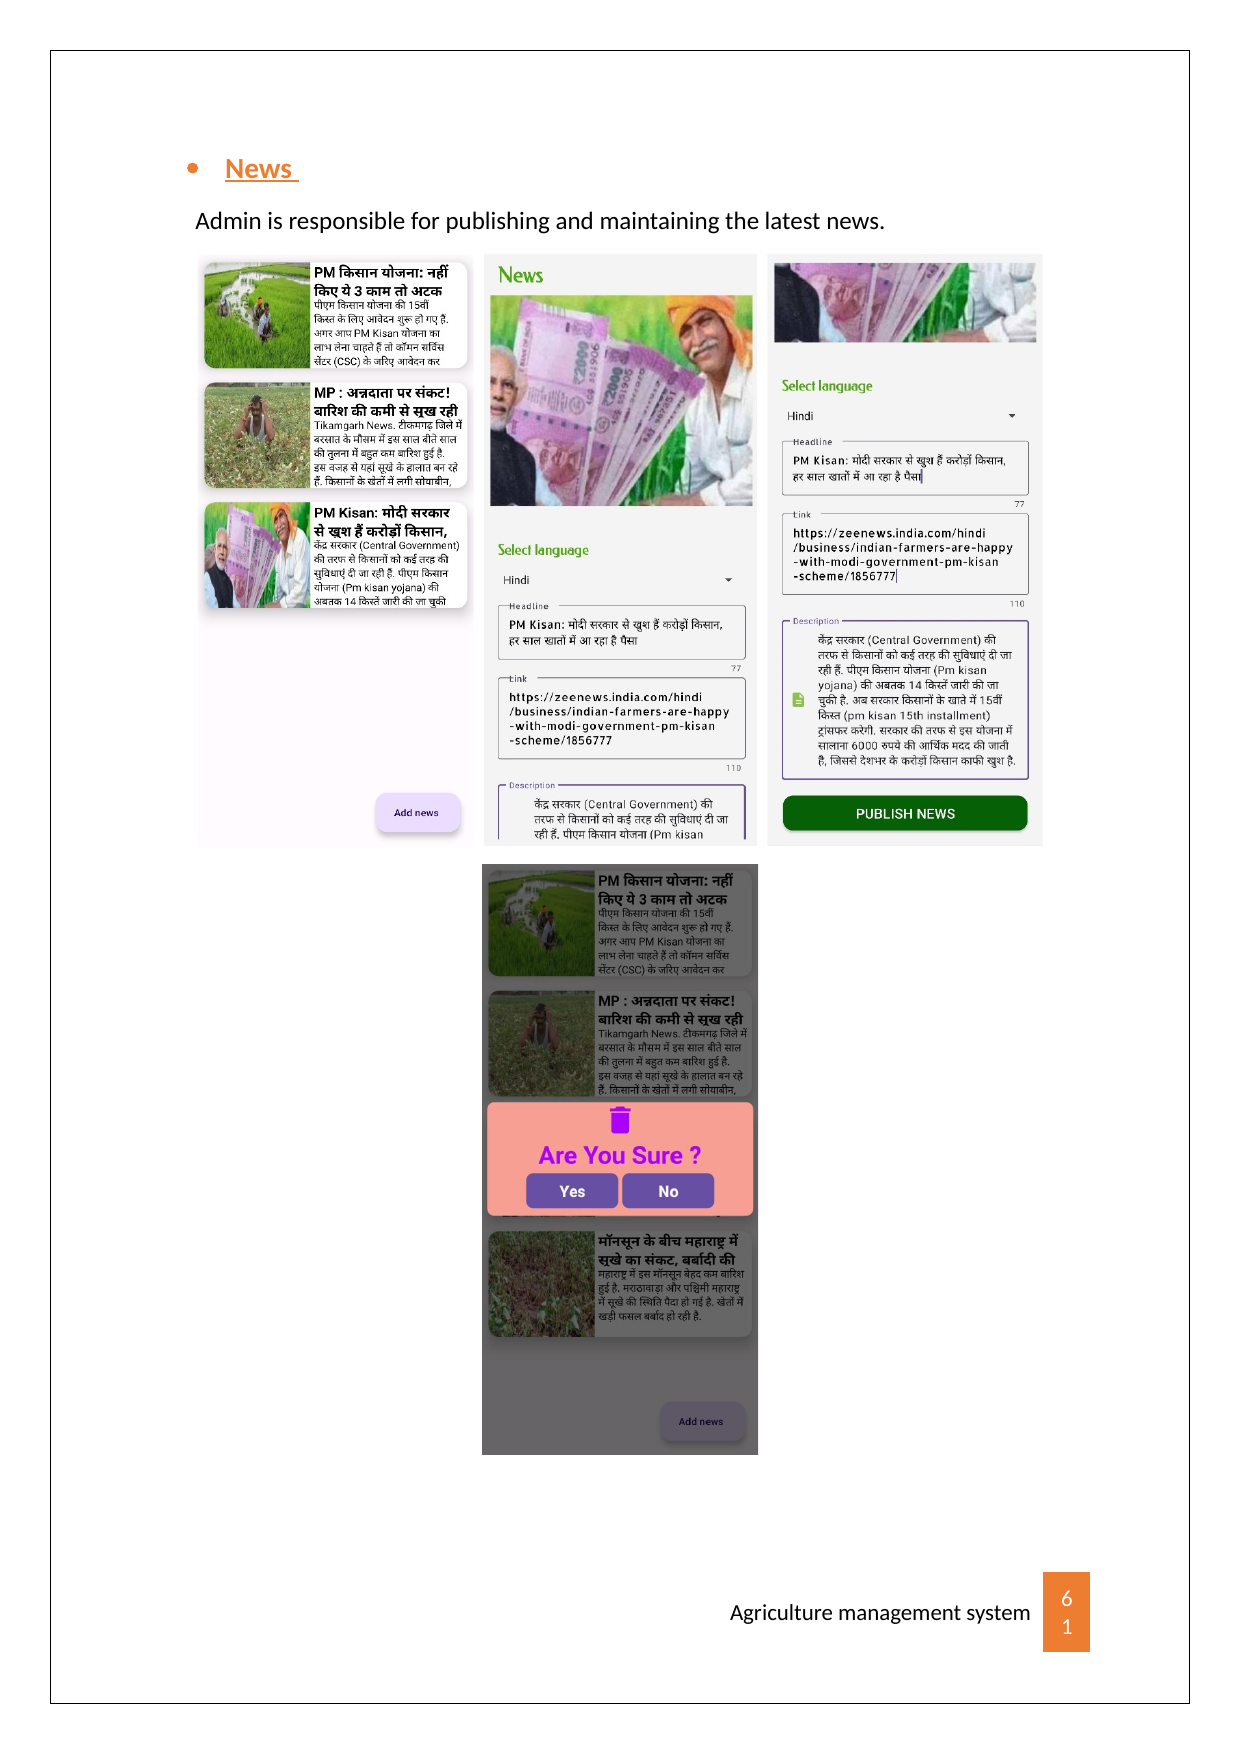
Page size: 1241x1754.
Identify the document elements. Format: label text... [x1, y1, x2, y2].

list News [187, 150, 1090, 186]
picture [483, 254, 757, 846]
picture [767, 254, 1043, 846]
picture [482, 864, 759, 1455]
picture [197, 254, 474, 846]
text Admin is responsible for publishing and maintaining the latest news. [150, 205, 1090, 236]
